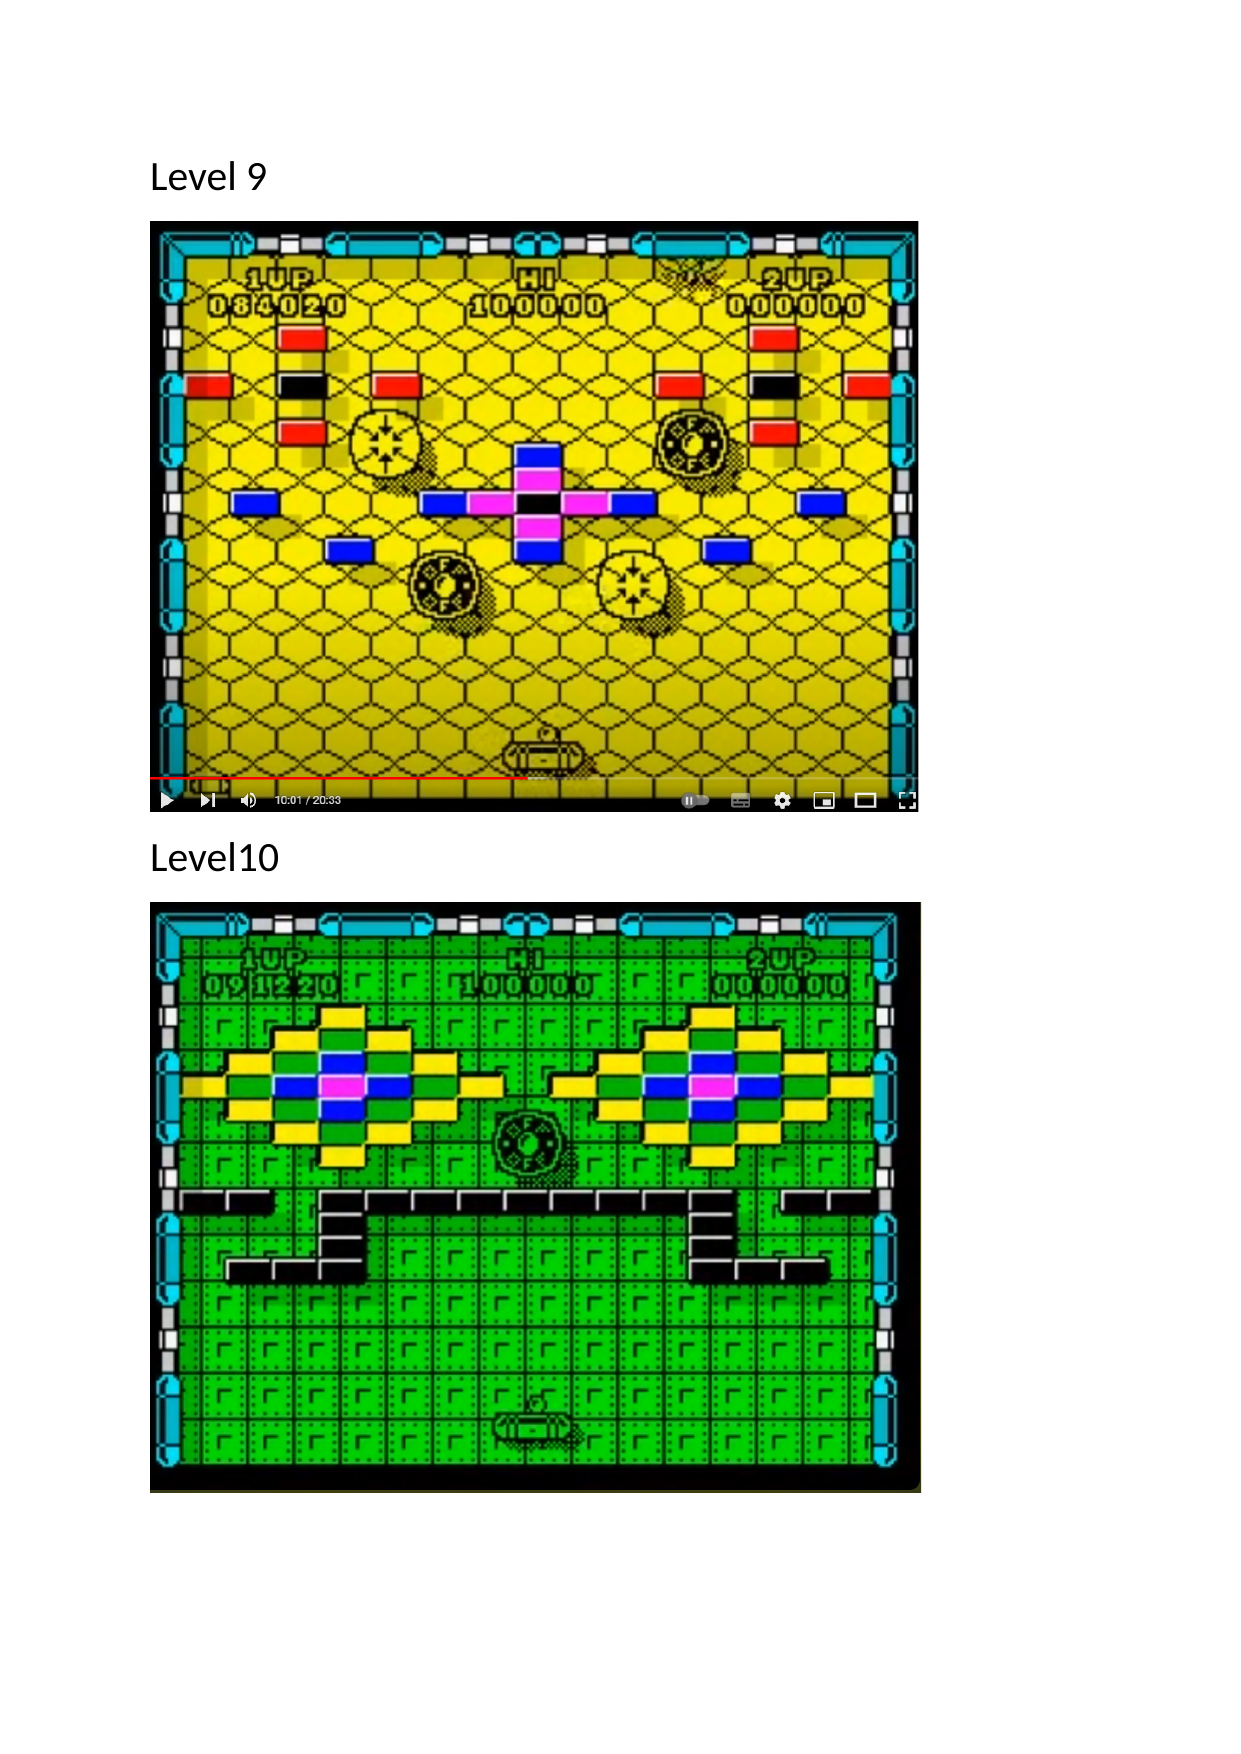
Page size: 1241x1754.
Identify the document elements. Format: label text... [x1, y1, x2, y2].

text Level 9 [150, 150, 1090, 201]
picture [150, 902, 922, 1493]
picture [150, 221, 919, 812]
text Level10 [150, 831, 1090, 882]
